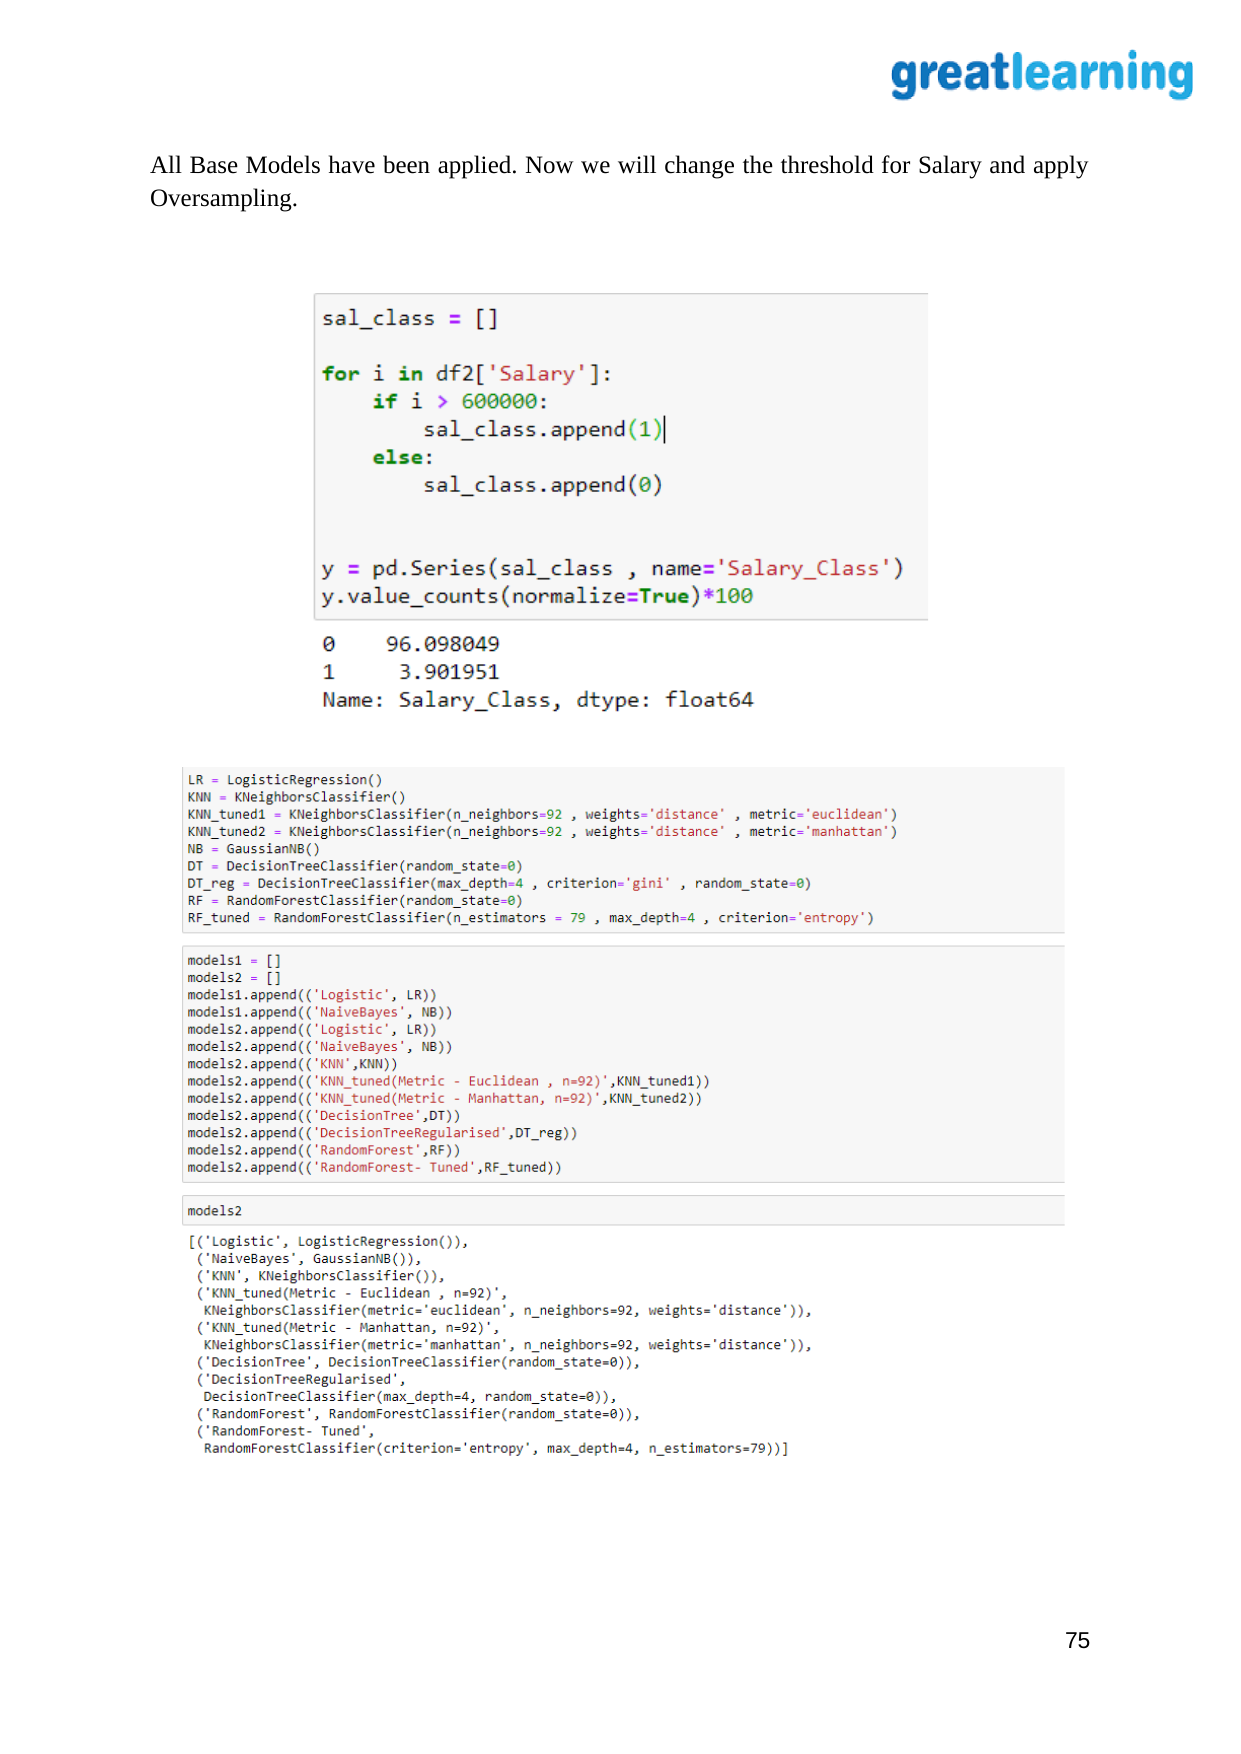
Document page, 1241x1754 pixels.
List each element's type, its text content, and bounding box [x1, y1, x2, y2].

picture [881, 37, 1205, 113]
subtitle All Base Models have been applied. Now we will change the threshold for Salary and apply Oversampling. [150, 150, 1090, 212]
picture [175, 767, 1065, 1473]
picture [312, 293, 929, 726]
